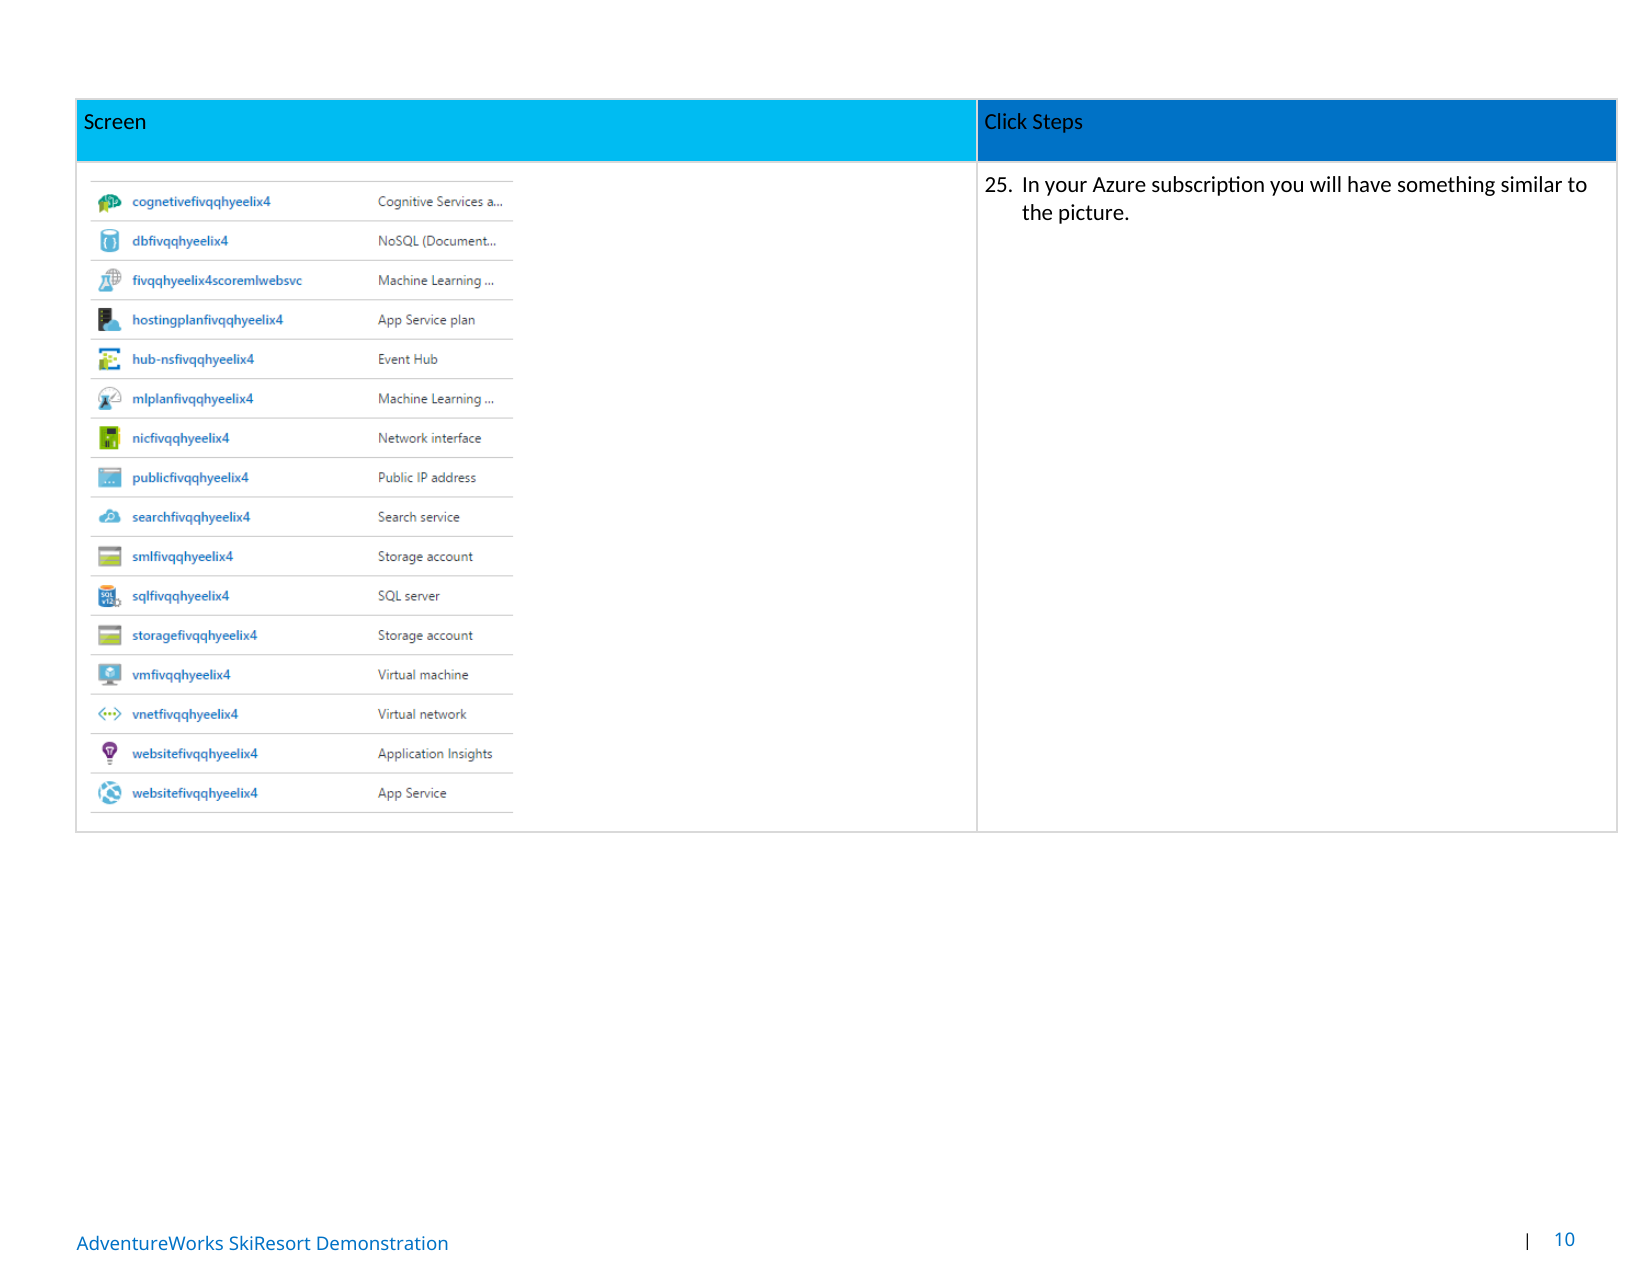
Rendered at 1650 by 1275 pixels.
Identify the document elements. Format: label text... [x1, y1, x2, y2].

table_header Screen [77, 100, 976, 161]
table_cell In your Azure subscription you will have something similar to the picture. [978, 163, 1616, 831]
table_header Click Steps [978, 100, 1616, 161]
picture [83, 170, 514, 824]
table_cell [77, 163, 976, 831]
